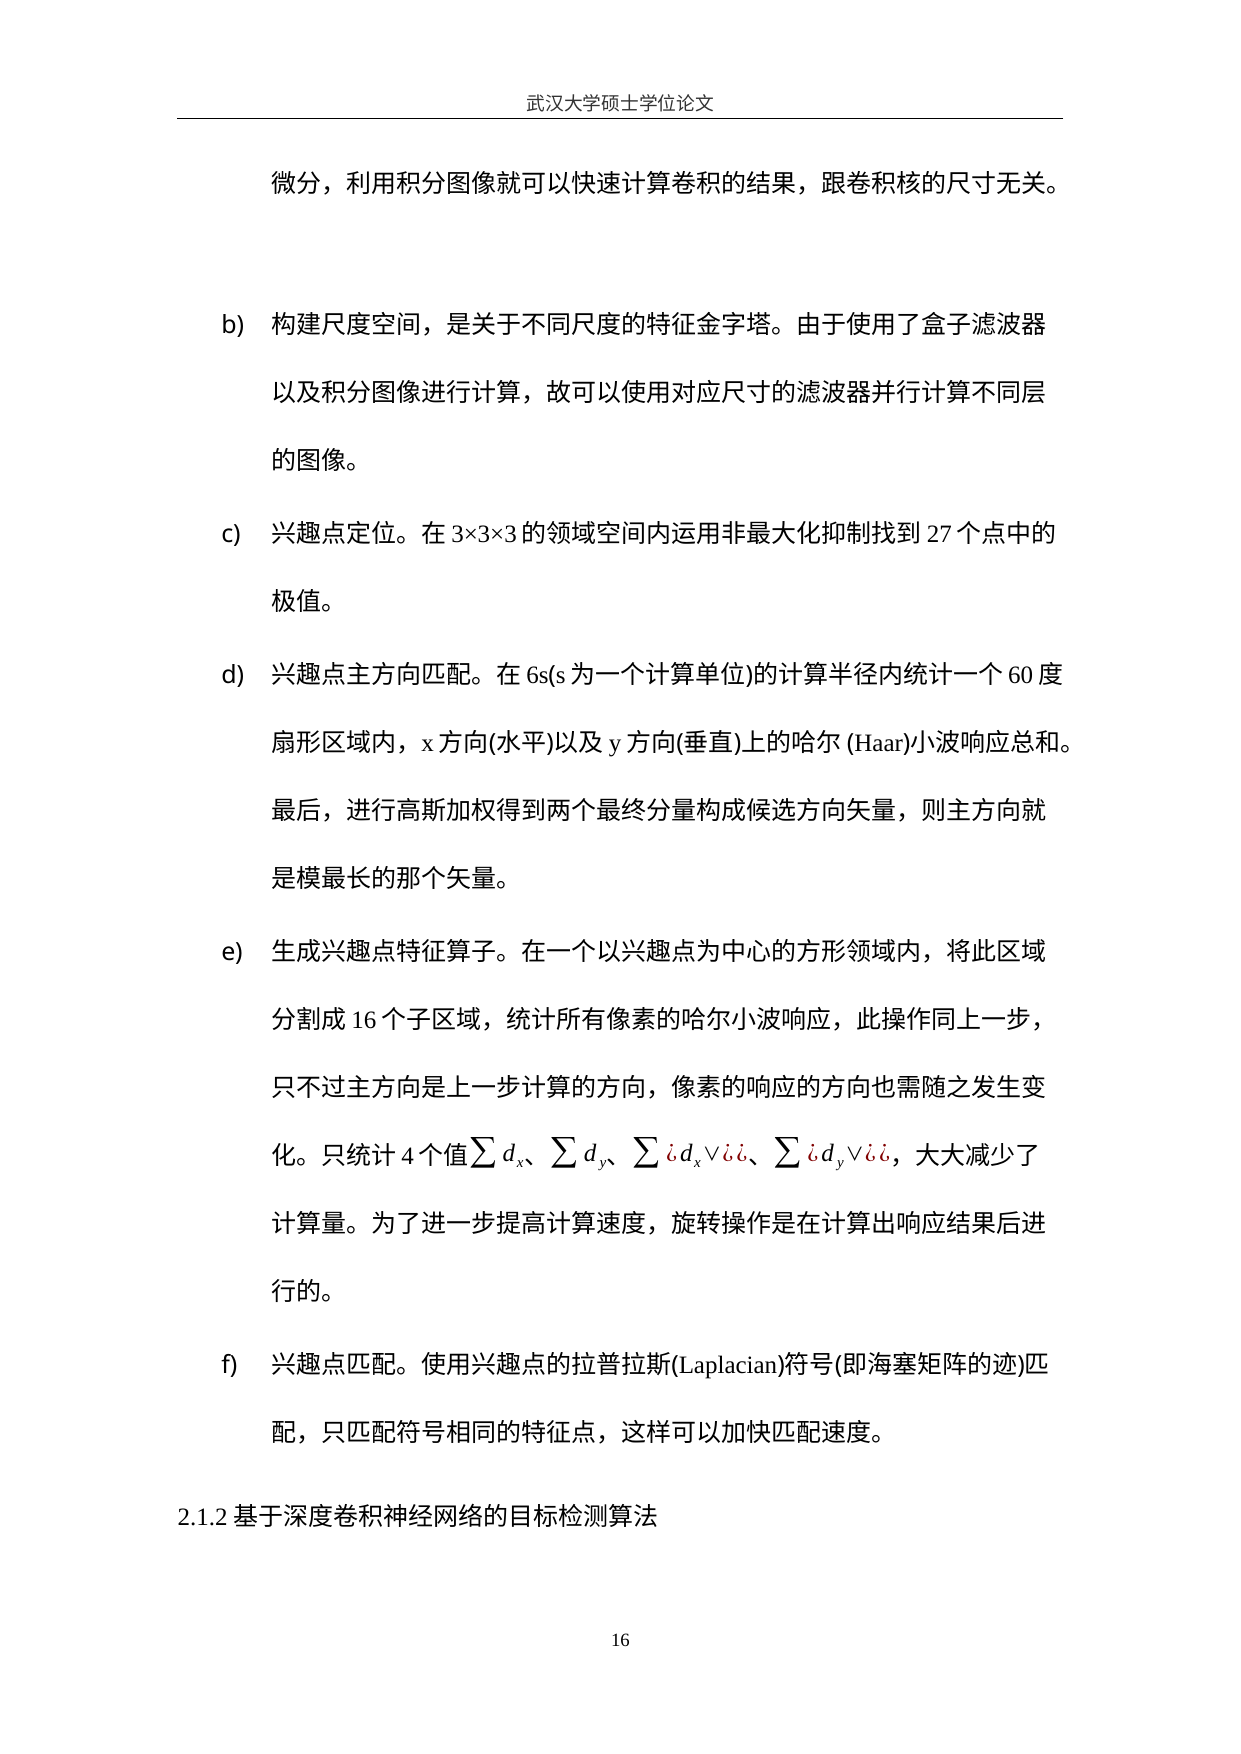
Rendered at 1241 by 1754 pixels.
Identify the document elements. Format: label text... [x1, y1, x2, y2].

list 构建尺度空间，是关于不同尺度的特征金字塔。由于使用了盒子滤波器以及积分图像进行计算，故可以使用对应尺寸的滤波器并行计算不同层的图像。 [221, 289, 1063, 492]
list 兴趣点匹配。使用兴趣点的拉普拉斯(Laplacian)符号(即海塞矩阵的迹)匹配，只匹配符号相同的特征点，这样可以加快匹配速度。 [221, 1328, 1063, 1464]
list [221, 148, 1063, 283]
list 兴趣点主方向匹配。在6s(s为一个计算单位)的计算半径内统计一个60度扇形区域内，x方向(水平)以及y方向(垂直)上的哈尔 (Haar)小波响应总和。最后，进行高斯加权得到两个最终分量构成候选方向矢量，则主方向就是模最长的那个矢量。 [221, 639, 1063, 910]
subtitle 2.1.2 基于深度卷积神经网络的目标检测算法 [177, 1481, 1063, 1549]
list 兴趣点定位。在3×3×3的领域空间内运用非最大化抑制找到27个点中的极值。 [221, 498, 1063, 633]
list 生成兴趣点特征算子。在一个以兴趣点为中心的方形领域内，将此区域分割成16个子区域，统计所有像素的哈尔小波响应，此操作同上一步，只不过主方向是上一步计算的方向，像素的响应的方向也需随之发生变化。只统计4个值、、、，大大减少了计算量。为了进一步提高计算速度，旋转操作是在计算出响应结果后进行的。 [221, 916, 1063, 1323]
